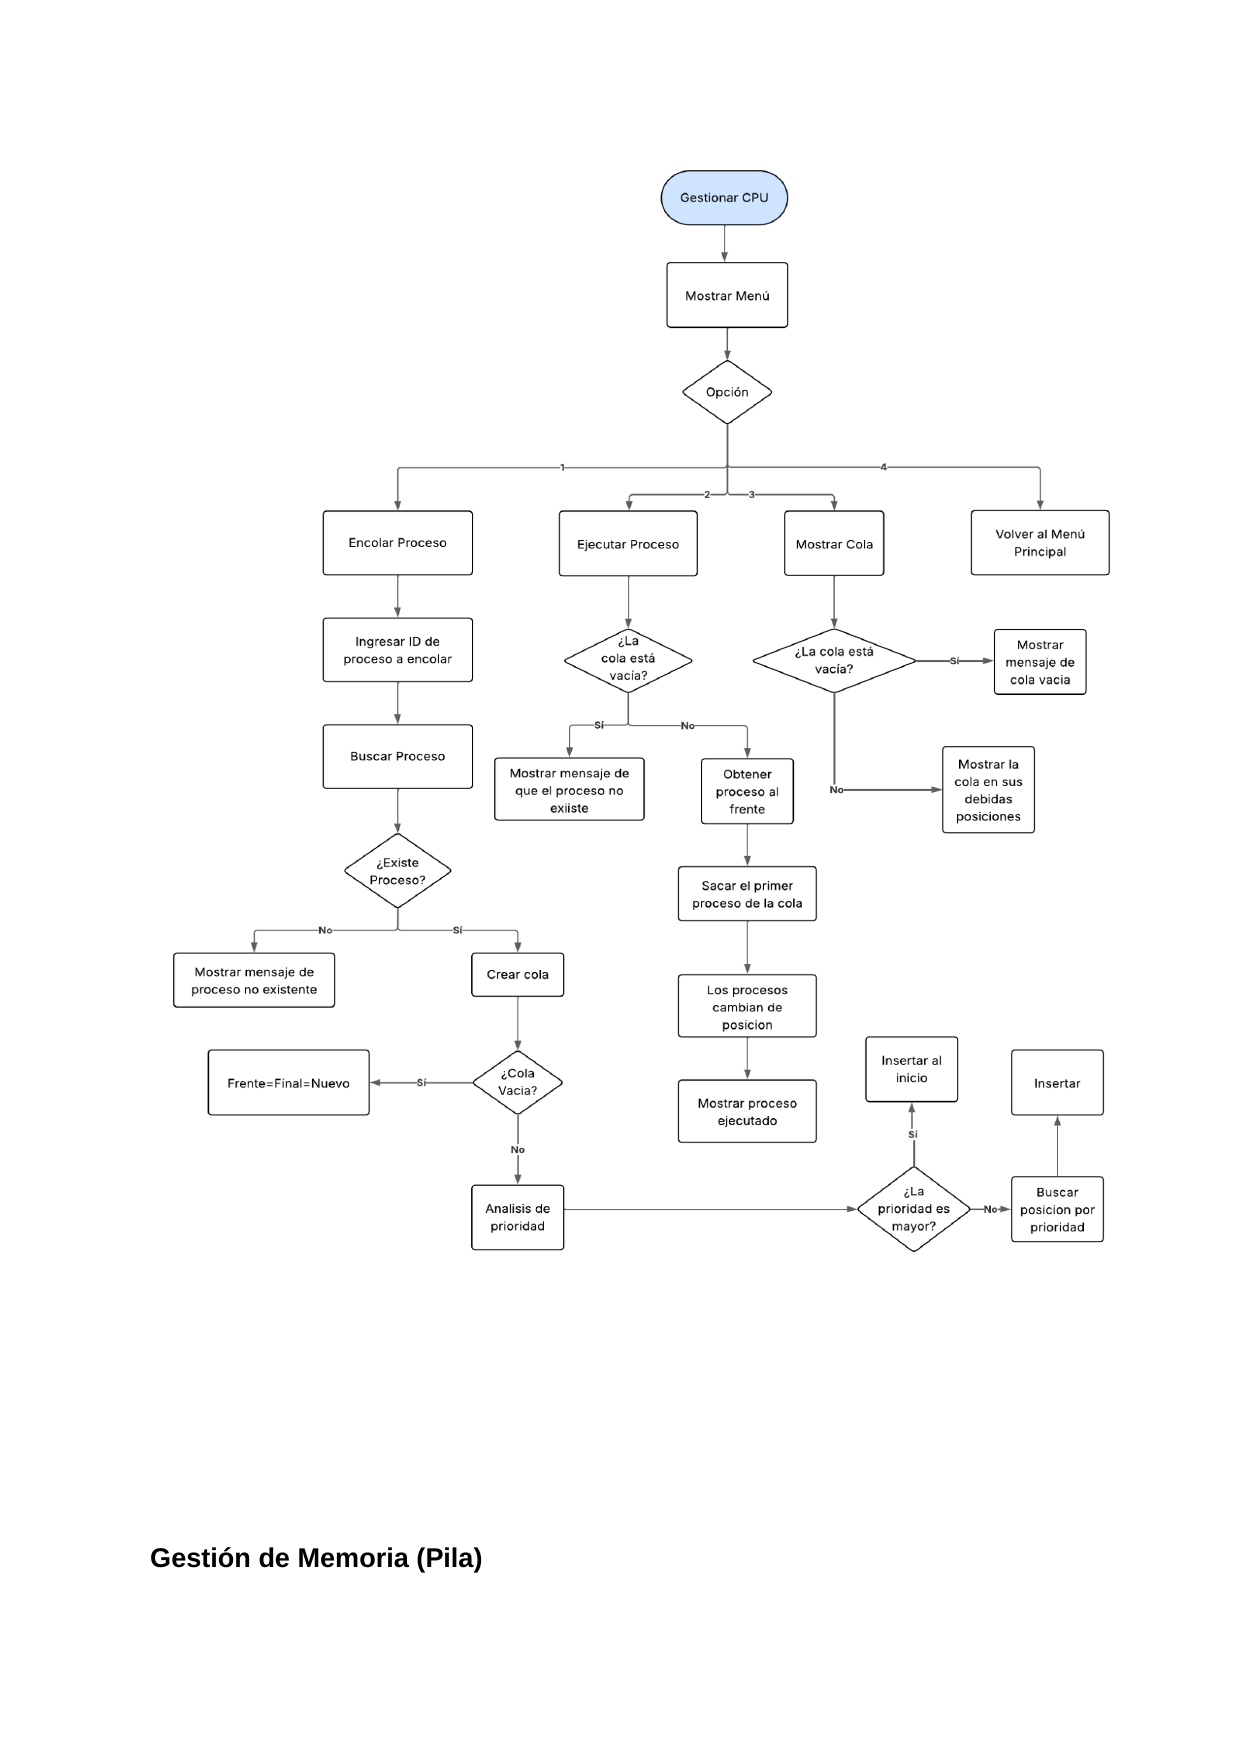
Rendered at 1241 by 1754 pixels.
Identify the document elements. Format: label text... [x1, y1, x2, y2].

text Gestión de Memoria (Pila) [150, 1542, 1090, 1573]
picture [150, 150, 1132, 1274]
